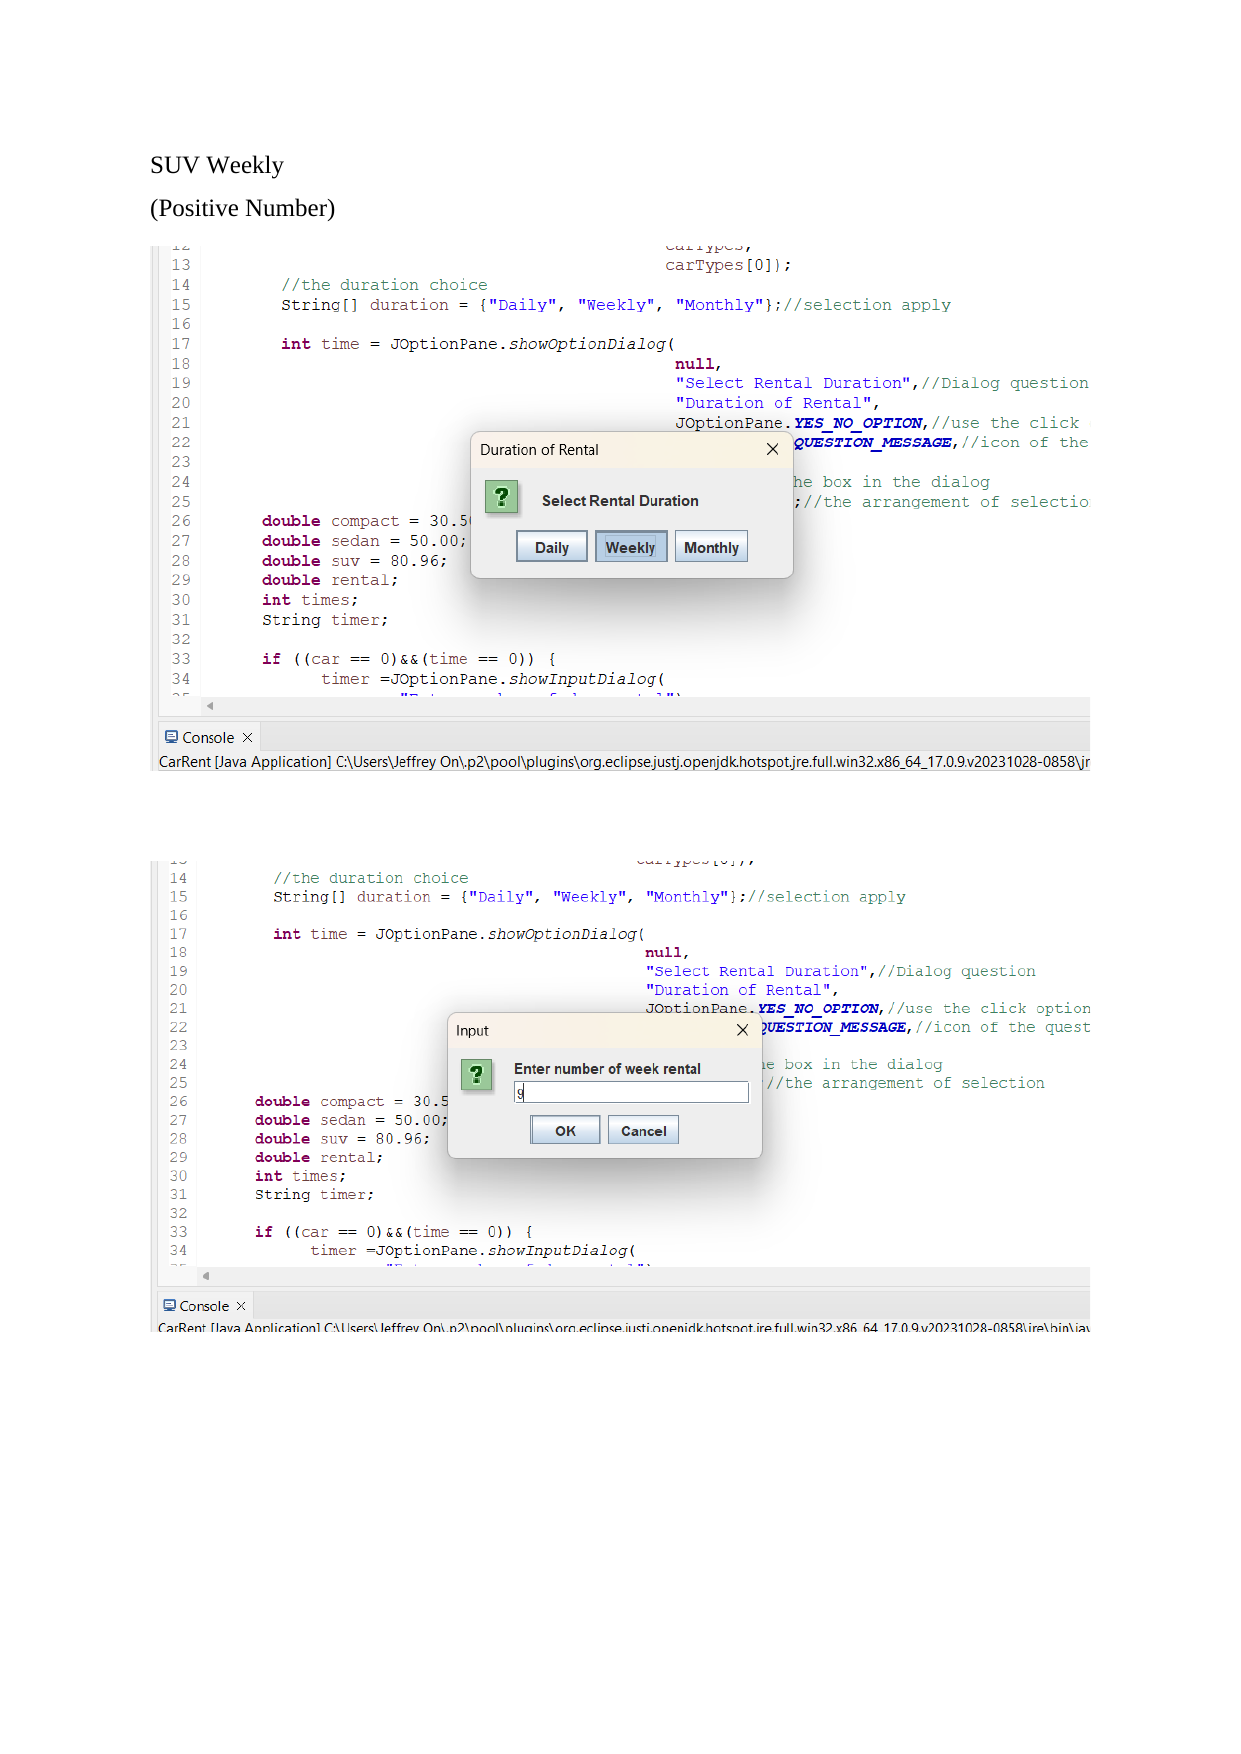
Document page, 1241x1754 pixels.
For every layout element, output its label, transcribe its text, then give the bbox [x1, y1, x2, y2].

picture [150, 861, 1091, 1332]
text SUV Weekly [150, 150, 1090, 179]
text (Positive Number) [150, 193, 1090, 222]
picture [150, 246, 1091, 771]
